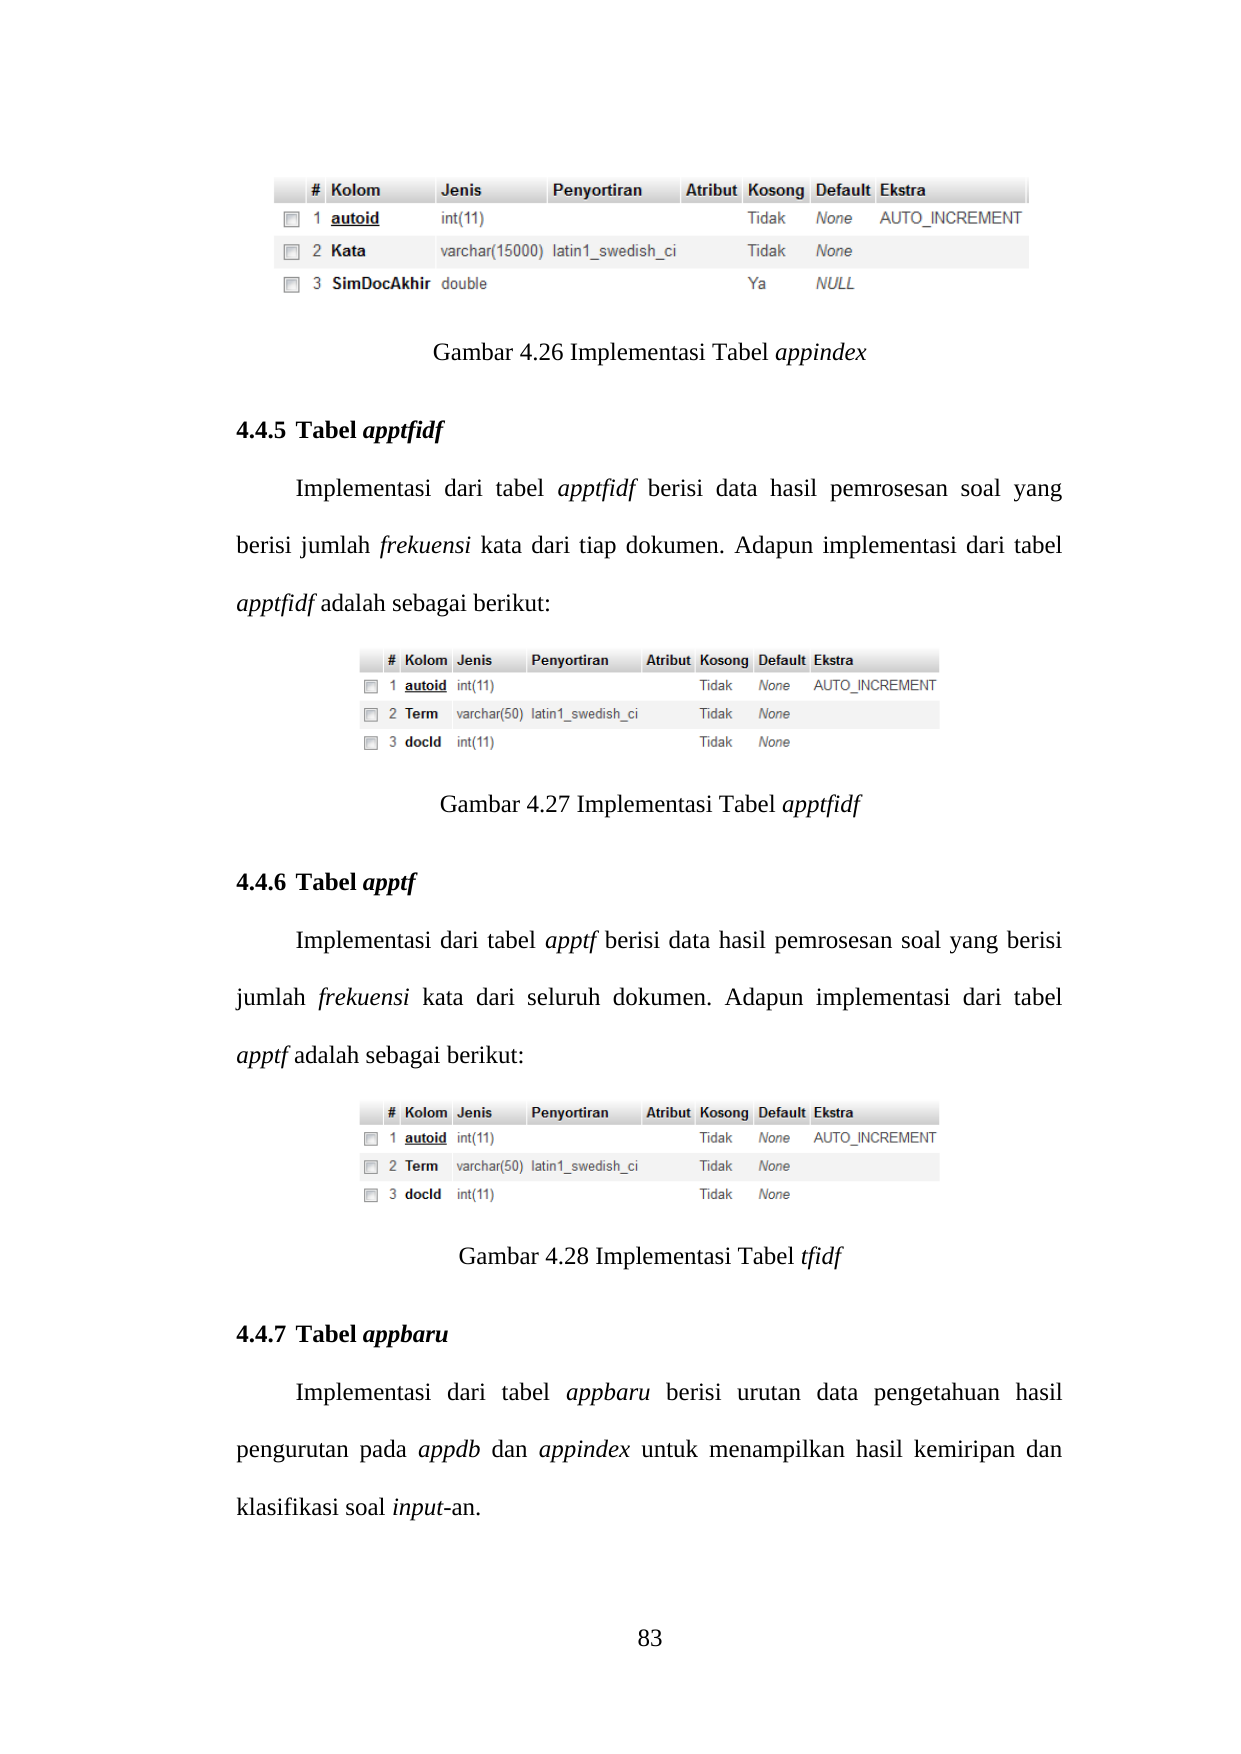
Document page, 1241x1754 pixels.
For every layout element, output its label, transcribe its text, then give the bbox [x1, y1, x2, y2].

text Gambar 4.28 Implementasi Tabel tfidf [236, 1241, 1063, 1270]
text Implementasi dari tabel apptfidf berisi data hasil pemrosesan soal yang berisi jumlah frekuensi kata dari tiap dokumen. Adapun implementasi dari tabel apptfidf adalah sebagai berikut: [236, 473, 1063, 616]
subtitle Tabel apptf [236, 867, 1063, 896]
text Implementasi dari tabel appbaru berisi urutan data pengetahuan hasil pengurutan pada appdb dan appindex untuk menampilkan hasil kemiripan dan klasifikasi soal input-an. [236, 1377, 1063, 1521]
picture [359, 1097, 940, 1213]
picture [270, 177, 1029, 308]
picture [359, 645, 940, 761]
text Gambar 4.27 Implementasi Tabel apptfidf [236, 789, 1063, 818]
subtitle Tabel appbaru [236, 1319, 1063, 1348]
text Implementasi dari tabel apptf berisi data hasil pemrosesan soal yang berisi jumlah frekuensi kata dari seluruh dokumen. Adapun implementasi dari tabel apptf adalah sebagai berikut: [236, 925, 1063, 1068]
subtitle Tabel apptfidf [236, 415, 1063, 444]
text Gambar 4.26 Implementasi Tabel appindex [236, 337, 1063, 366]
